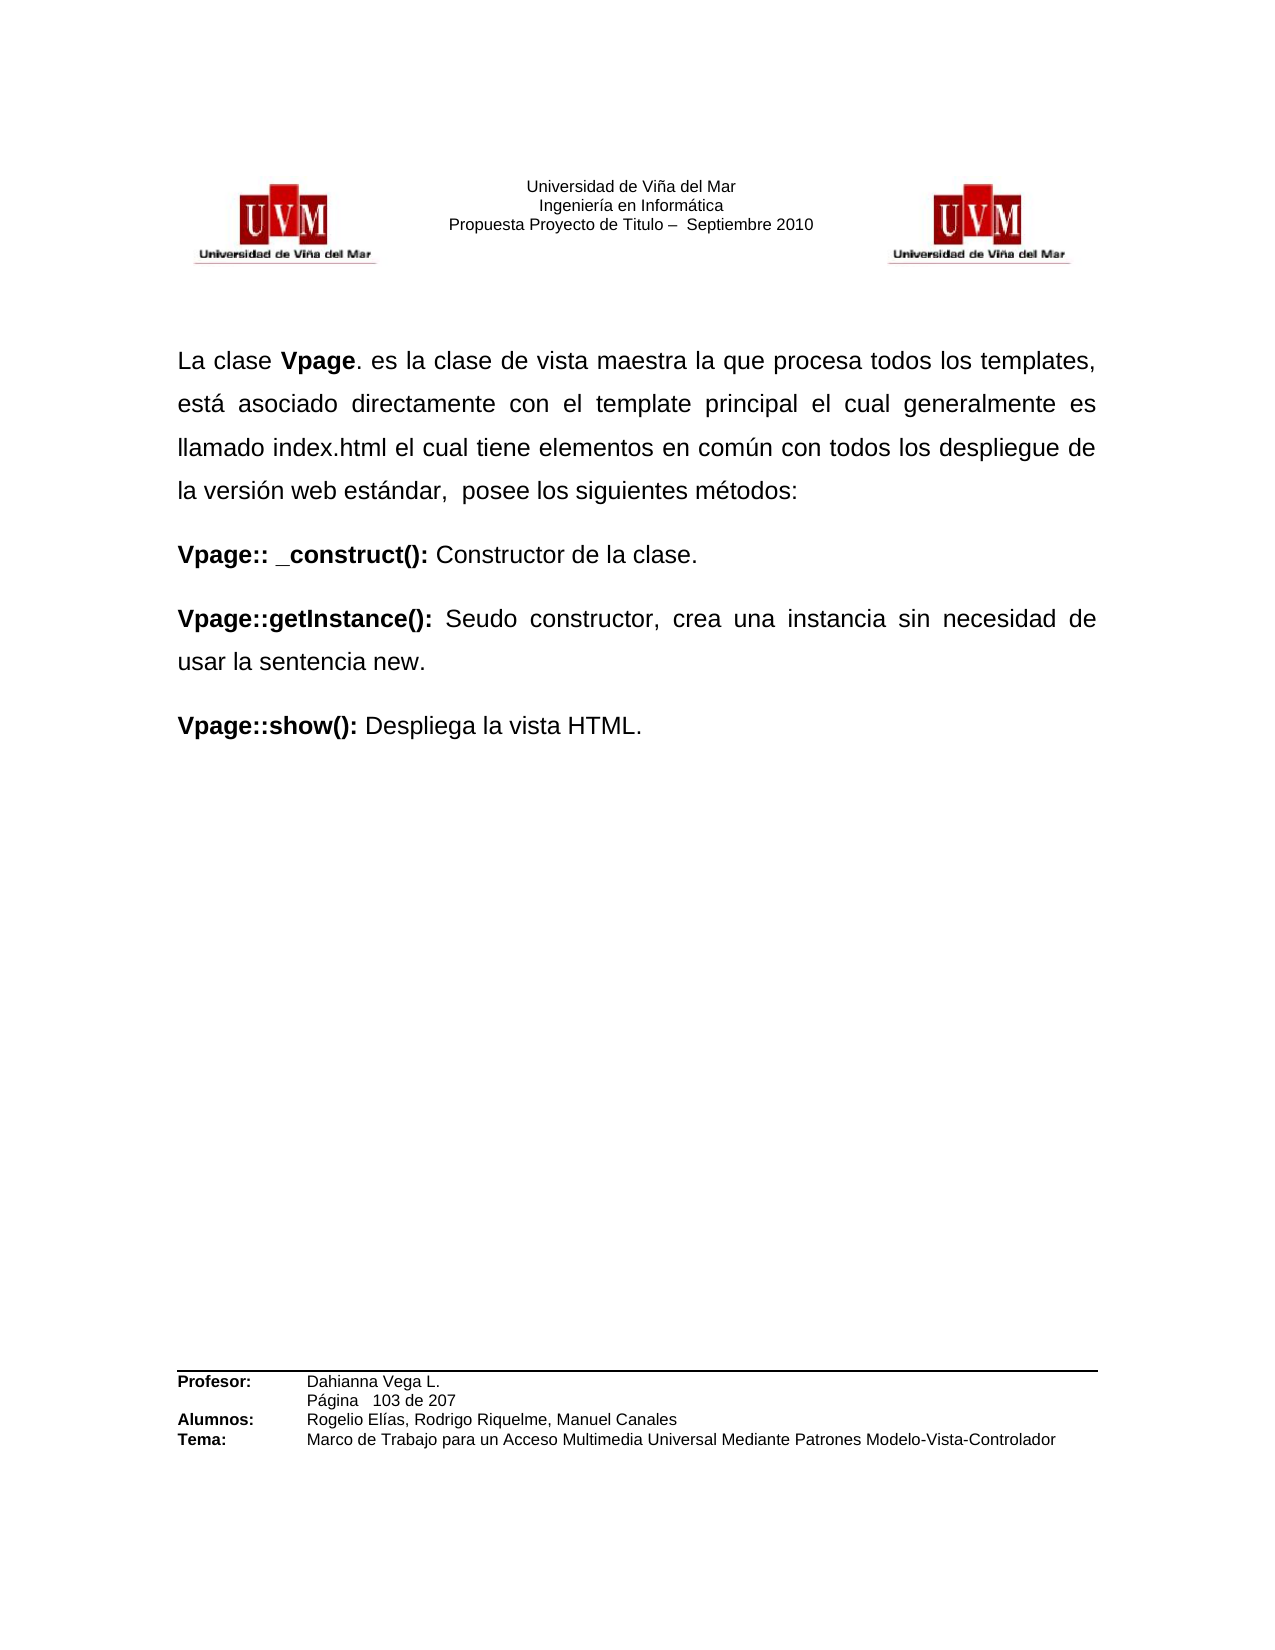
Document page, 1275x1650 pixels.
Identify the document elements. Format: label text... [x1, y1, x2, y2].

text Vpage::getInstance(): Seudo constructor, crea una instancia sin necesidad de usar la sentencia new. [177, 604, 1098, 676]
picture [871, 176, 1084, 267]
text Vpage::show(): Despliega la vista HTML. [177, 711, 1098, 739]
text La clase Vpage. es la clase de vista maestra la que procesa todos los templates, está asociado directamente con el template principal el cual generalmente es llamado index.html el cual tiene elementos en común con todos los despliegue de la versión web estándar, posee los siguientes métodos: [177, 346, 1098, 504]
picture [177, 176, 390, 267]
text Vpage:: _construct(): Constructor de la clase. [177, 540, 1098, 568]
